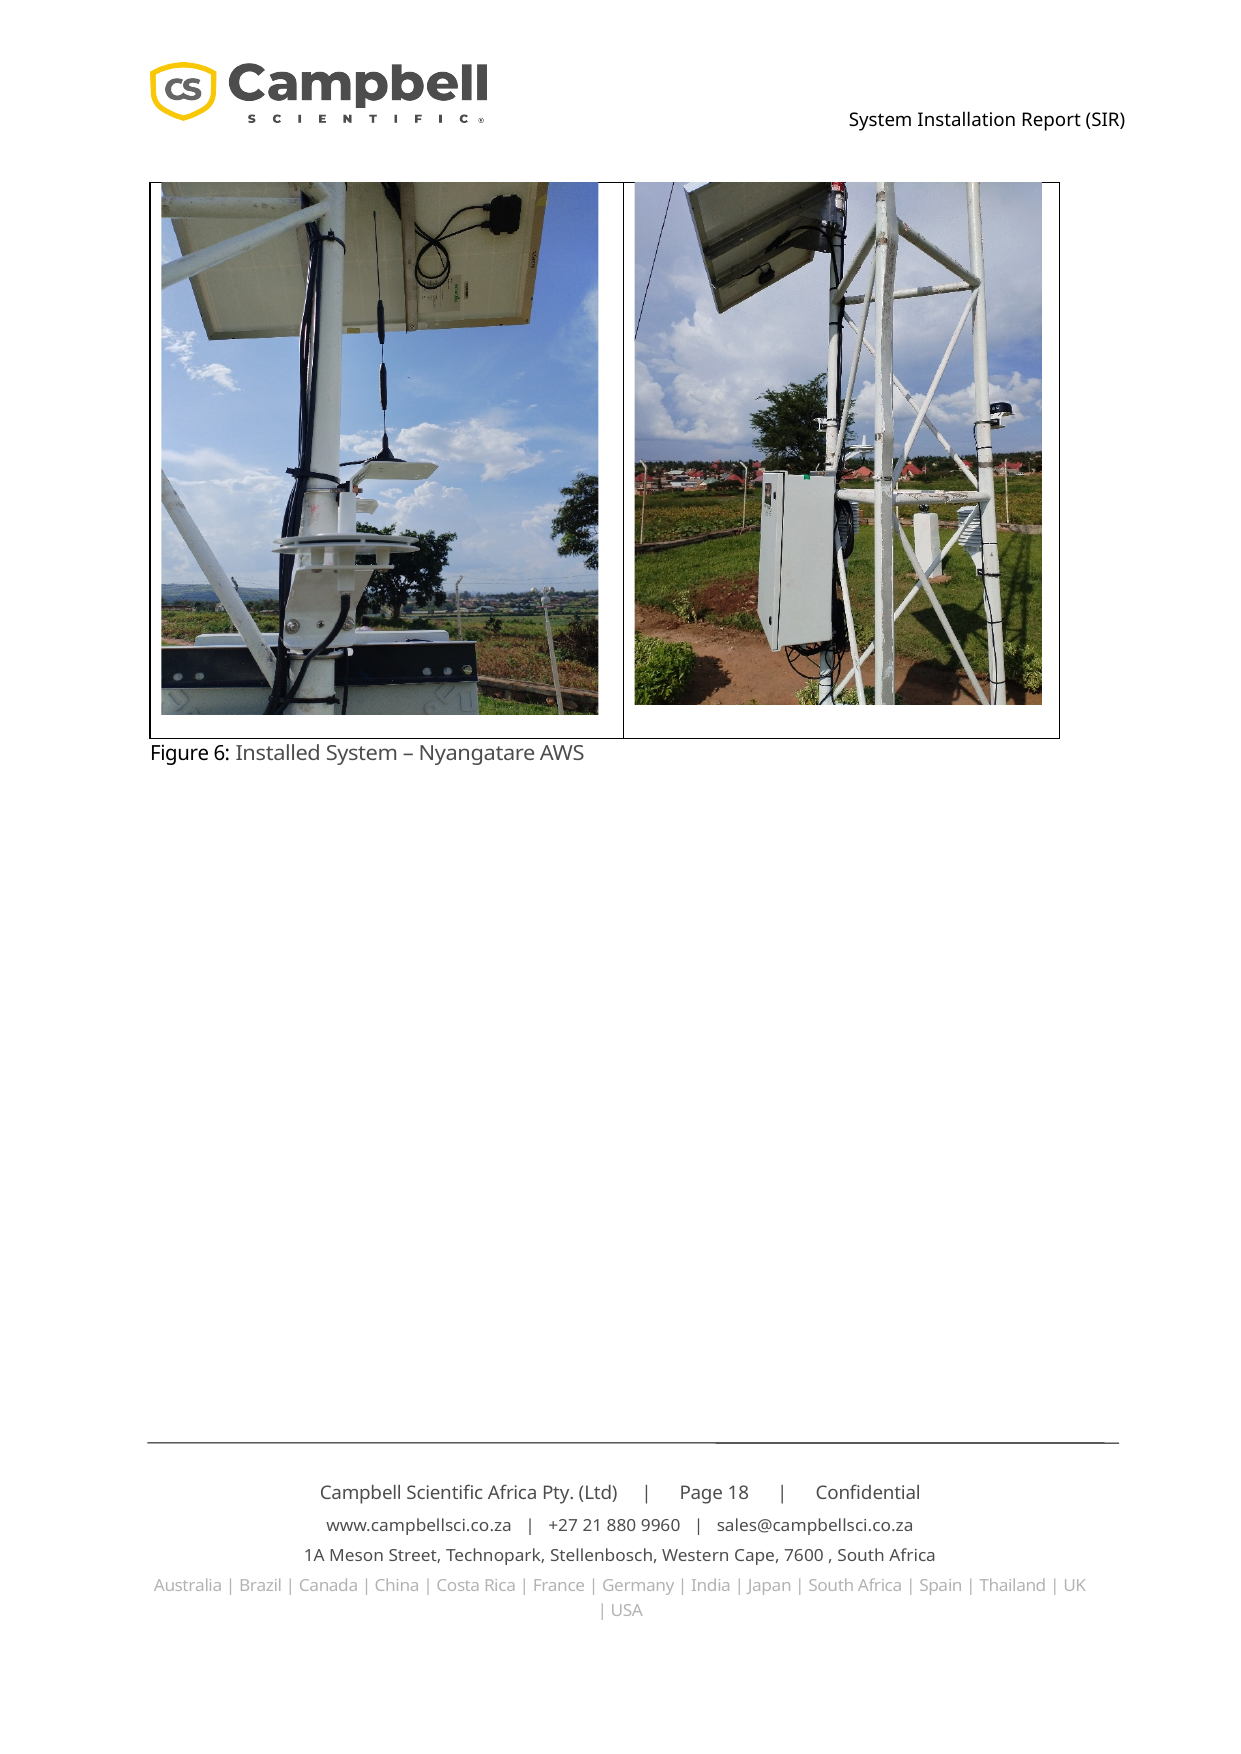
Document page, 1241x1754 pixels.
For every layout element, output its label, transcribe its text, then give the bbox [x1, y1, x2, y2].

picture [634, 182, 1042, 705]
picture [161, 182, 599, 715]
table_cell [624, 183, 1059, 737]
table_cell [151, 183, 623, 737]
text Figure 6: Installed System – Nyangatare AWS [150, 738, 1090, 767]
picture [150, 62, 487, 123]
